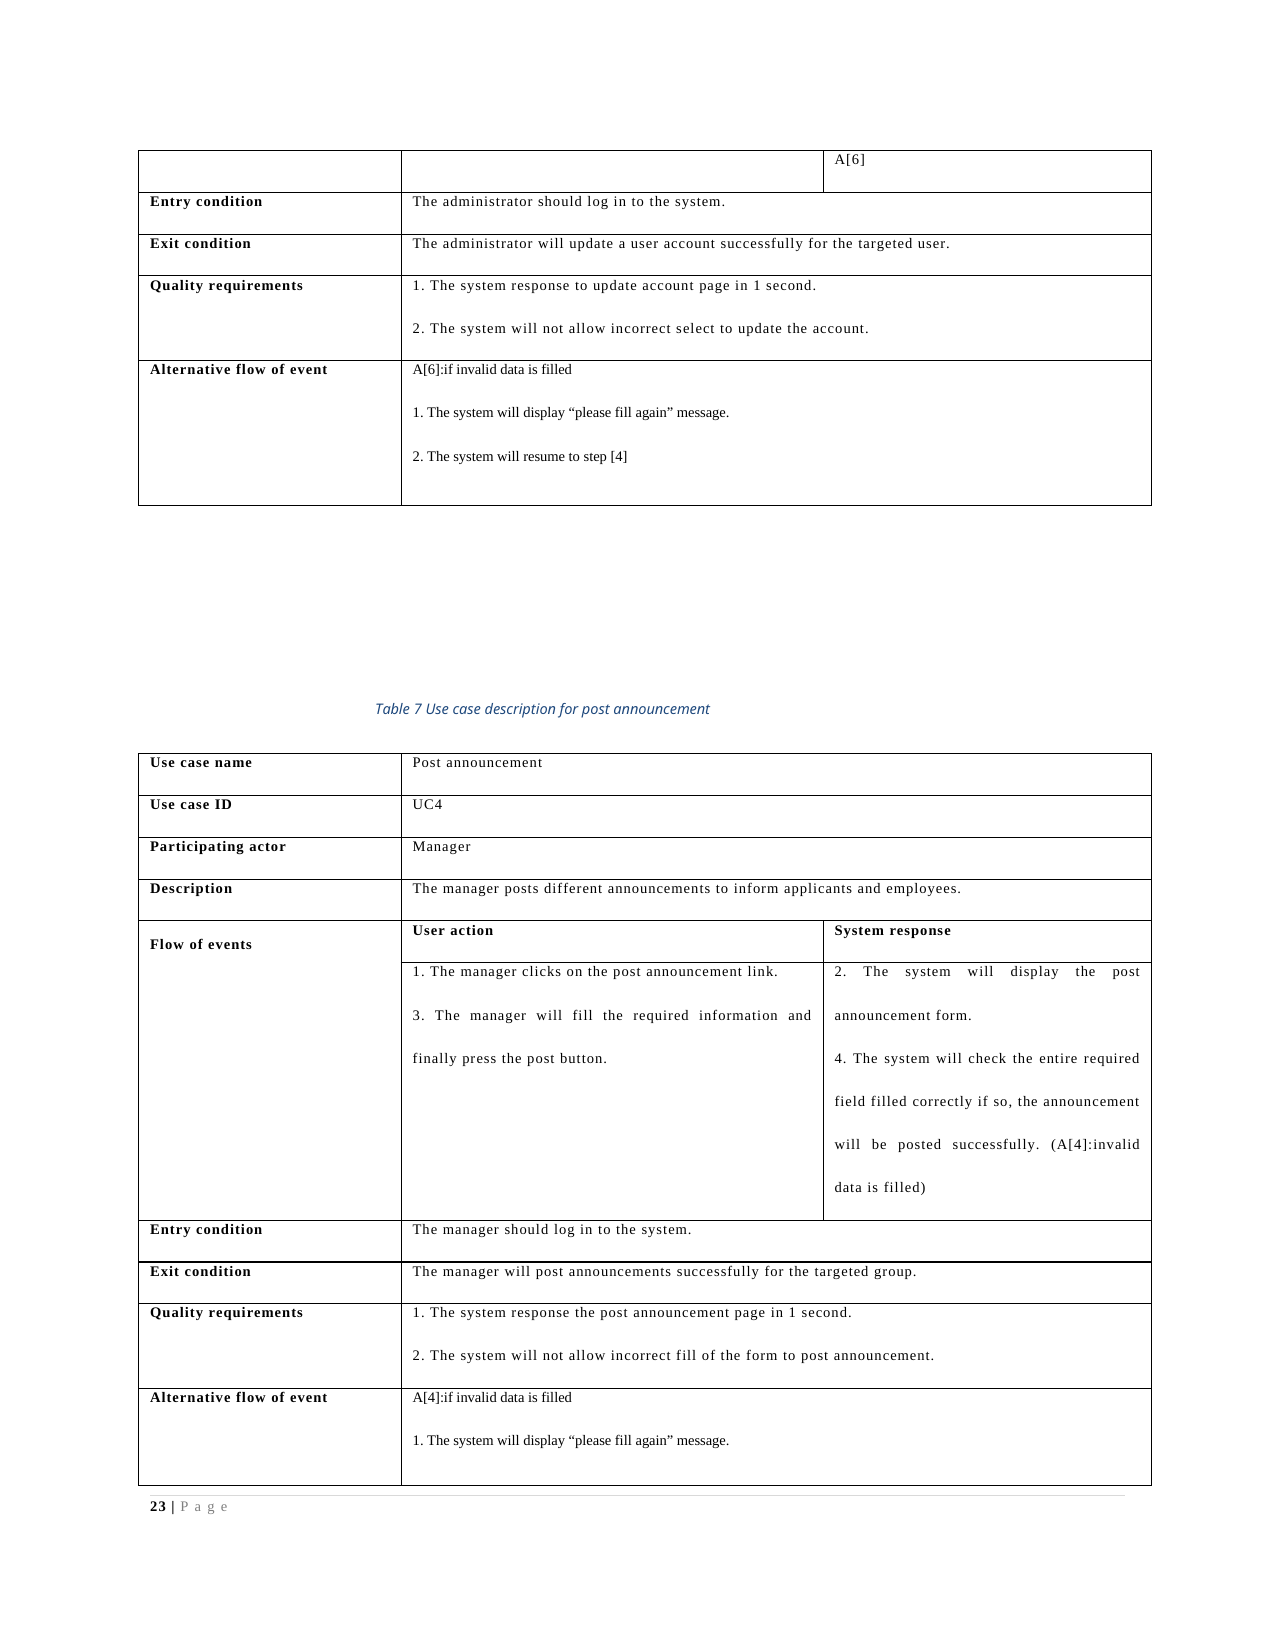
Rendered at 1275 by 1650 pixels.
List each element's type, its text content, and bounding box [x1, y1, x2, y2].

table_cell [824, 151, 1151, 192]
table_cell 1. The system response to update account page in 1 second. 2. The system will not allow incorrect select to update the account. [402, 276, 1151, 360]
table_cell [402, 1389, 1151, 1485]
table_cell UC4 [402, 796, 1151, 837]
table_header Post announcement [402, 754, 1151, 795]
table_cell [402, 151, 823, 192]
table_cell Alternative flow of event [139, 361, 401, 505]
table_cell System response [824, 921, 1151, 962]
table_cell Exit condition [139, 235, 401, 275]
table_cell Use case ID [139, 796, 401, 837]
table_cell Entry condition [139, 193, 401, 233]
table_cell The administrator should log in to the system. [402, 193, 1151, 233]
table_cell Flow of events [139, 921, 401, 1219]
table_cell Exit condition [139, 1263, 401, 1303]
table_cell Quality requirements [139, 276, 401, 360]
table_cell User action [402, 921, 823, 962]
table_cell 1. The manager clicks on the post announcement link. 3. The manager will fill the required information and finally press the post button. [402, 963, 823, 1219]
table_cell The manager posts different announcements to inform applicants and employees. [402, 880, 1151, 920]
table_cell Quality requirements [139, 1304, 401, 1388]
table_cell Manager [402, 838, 1151, 879]
table_header Use case name [139, 754, 401, 795]
table_cell Participating actor [139, 838, 401, 879]
table_cell The administrator will update a user account successfully for the targeted user. [402, 235, 1151, 275]
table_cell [139, 1389, 401, 1485]
text Table 7 Use case description for post announcement [300, 698, 1125, 732]
table_cell The manager will post announcements successfully for the targeted group. [402, 1263, 1151, 1303]
table_cell The manager should log in to the system. [402, 1221, 1151, 1261]
table_cell 2. The system will display the post announcement form. 4. The system will check the entire required field filled correctly if so, the announcement will be posted successfully. (A[4]:invalid data is filled) [824, 963, 1151, 1219]
table_cell Description [139, 880, 401, 920]
table_cell 1. The system response the post announcement page in 1 second. 2. The system will not allow incorrect fill of the form to post announcement. [402, 1304, 1151, 1388]
table_cell A[6]:if invalid data is filled 1. The system will display “please fill again” message. 2. The system will resume to step [4] [402, 361, 1151, 505]
table_cell Entry condition [139, 1221, 401, 1261]
